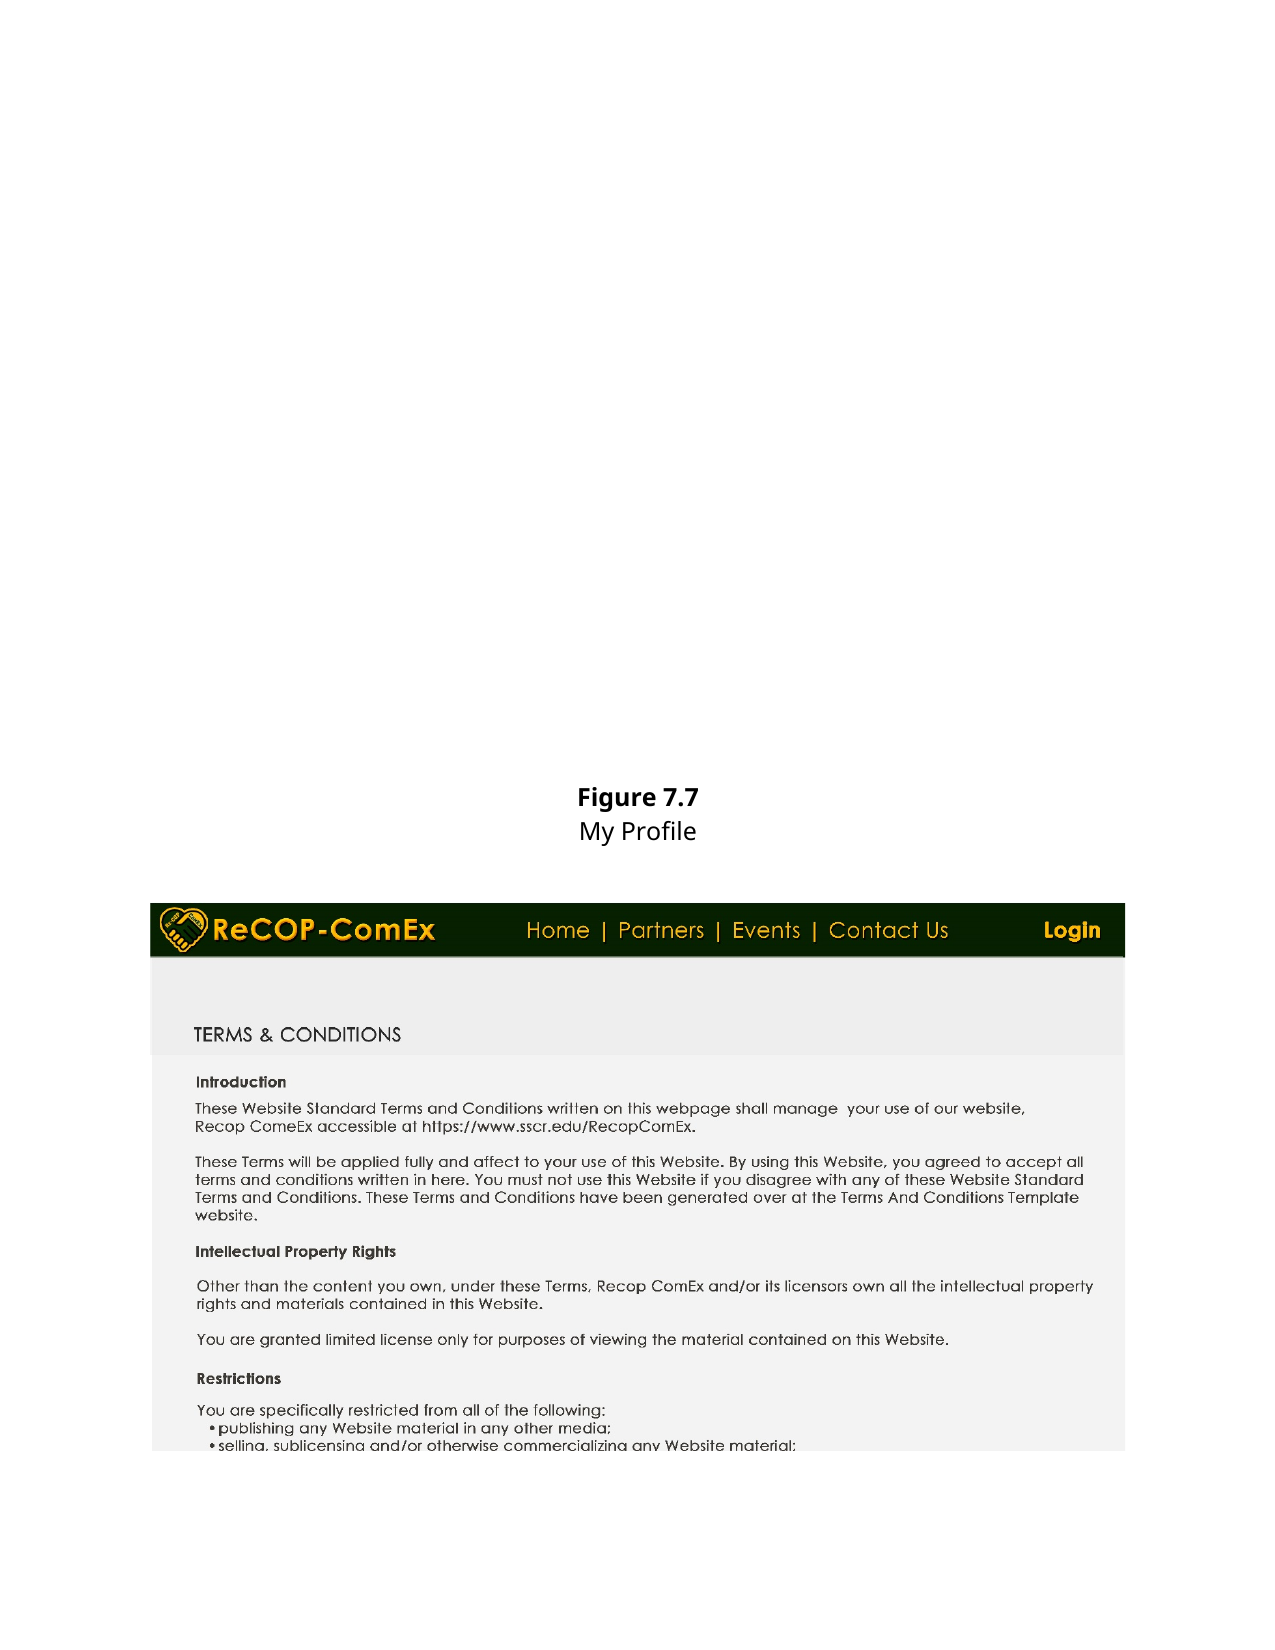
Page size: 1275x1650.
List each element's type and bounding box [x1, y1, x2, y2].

picture [150, 902, 1125, 1451]
